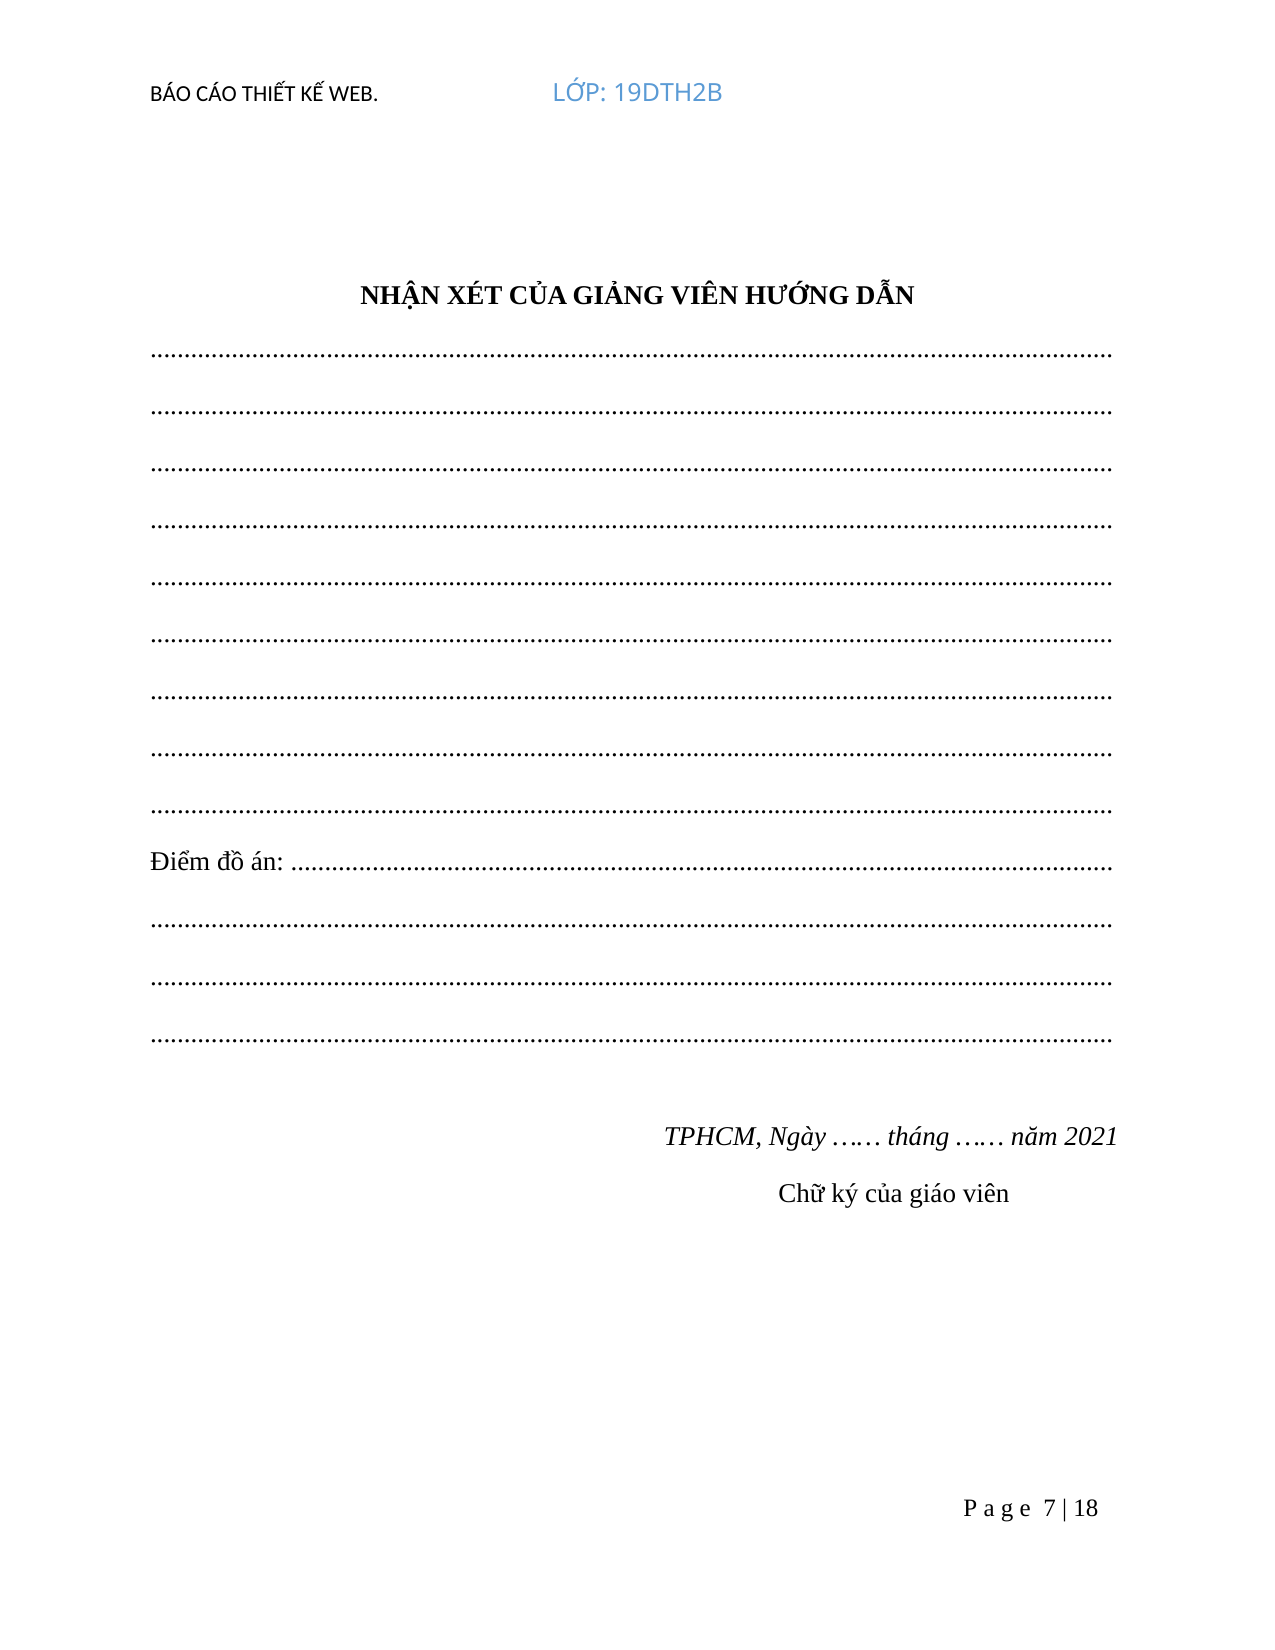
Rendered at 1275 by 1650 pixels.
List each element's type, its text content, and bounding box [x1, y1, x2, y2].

subtitle NHẬN XÉT CỦA GIẢNG VIÊN HƯỚNG DẪN [150, 279, 1125, 310]
text Chữ ký của giáo viên [150, 1177, 1125, 1209]
text TPHCM, Ngày …… tháng …… năm 2021 [150, 1120, 1125, 1152]
text Điểm đồ án: [150, 845, 1125, 877]
